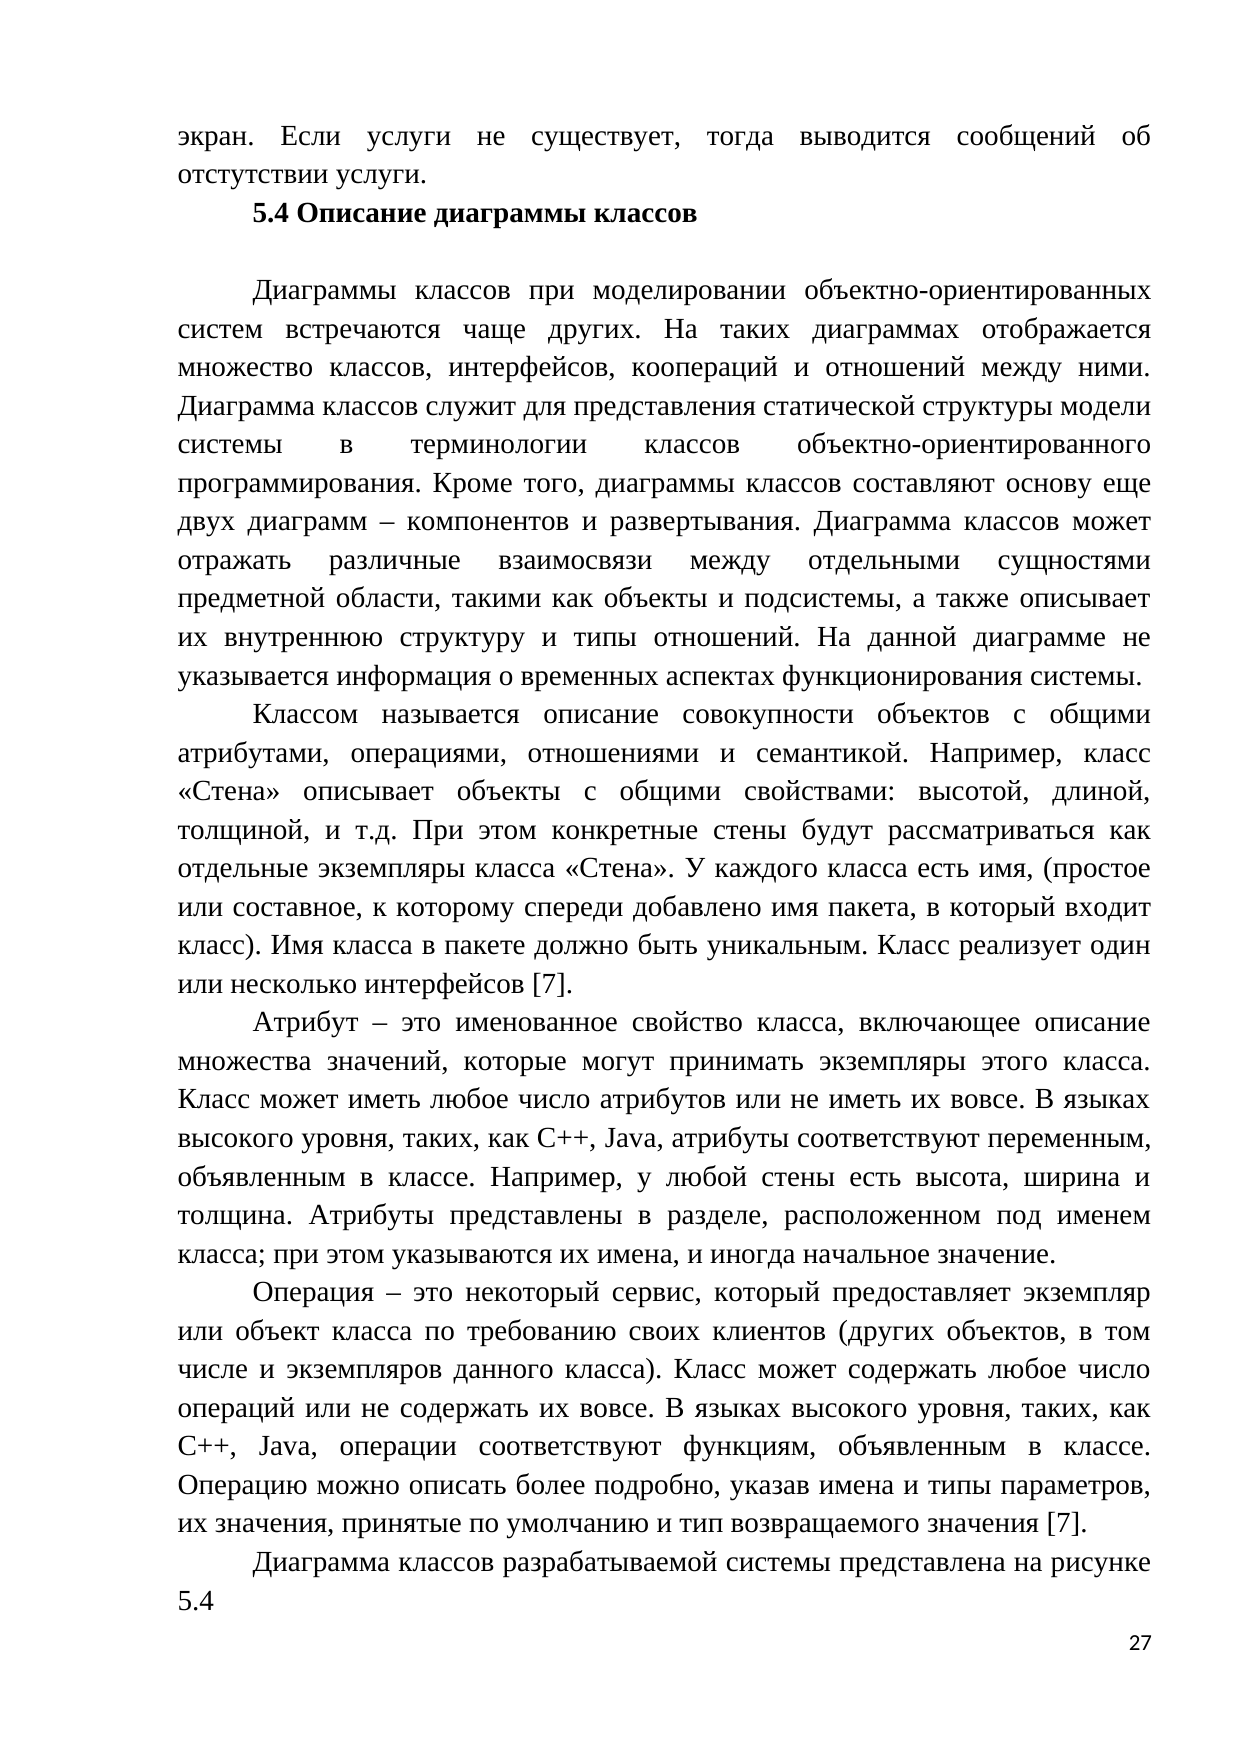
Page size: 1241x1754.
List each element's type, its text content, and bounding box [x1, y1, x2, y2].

text Диаграммы классов при моделировании объектно-ориентированных систем встречаются чаще других. На таких диаграммах отображается множество классов, интерфейсов, коопераций и отношений между ними. Диаграмма классов служит для представления статической структуры модели системы в терминологии классов объектно-ориентированного программирования. Кроме того, диаграммы классов составляют основу еще двух диаграмм – компонентов и развертывания. Диаграмма классов может отражать различные взаимосвязи между отдельными сущностями предметной области, такими как объекты и подсистемы, а также описывает их внутреннюю структуру и типы отношений. На данной диаграмме не указывается информация о временных аспектах функционирования системы. [177, 272, 1152, 691]
text Атрибут – это именованное свойство класса, включающее описание множества значений, которые могут принимать экземпляры этого класса. Класс может иметь любое число атрибутов или не иметь их вовсе. В языках высокого уровня, таких, как С++, Java, атрибуты соответствуют переменным, объявленным в классе. Например, у любой стены есть высота, ширина и толщина. Атрибуты представлены в разделе, расположенном под именем класса; при этом указываются их имена, и иногда начальное значение. [177, 1004, 1152, 1269]
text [177, 118, 1152, 190]
text Классом называется описание совокупности объектов с общими атрибутами, операциями, отношениями и семантикой. Например, класс «Стена» описывает объекты с общими свойствами: высотой, длиной, толщиной, и т.д. При этом конкретные стены будут рассматриваться как отдельные экземпляры класса «Стена». У каждого класса есть имя, (простое или составное, к которому спереди добавлено имя пакета, в который входит класс). Имя класса в пакете должно быть уникальным. Класс реализует один или несколько интерфейсов [7]. [177, 696, 1152, 999]
text 5.4 Описание диаграммы классов [252, 195, 1152, 229]
text Операция – это некоторый сервис, который предоставляет экземпляр или объект класса по требованию своих клиентов (других объектов, в том числе и экземпляров данного класса). Класс может содержать любое число операций или не содержать их вовсе. В языках высокого уровня, таких, как С++, Java, операции соответствуют функциям, объявленным в классе. Операцию можно описать более подробно, указав имена и типы параметров, их значения, принятые по умолчанию и тип возвращаемого значения [7]. [177, 1274, 1152, 1539]
text Диаграмма классов разрабатываемой системы представлена на рисунке 5.4 [177, 1544, 1152, 1616]
